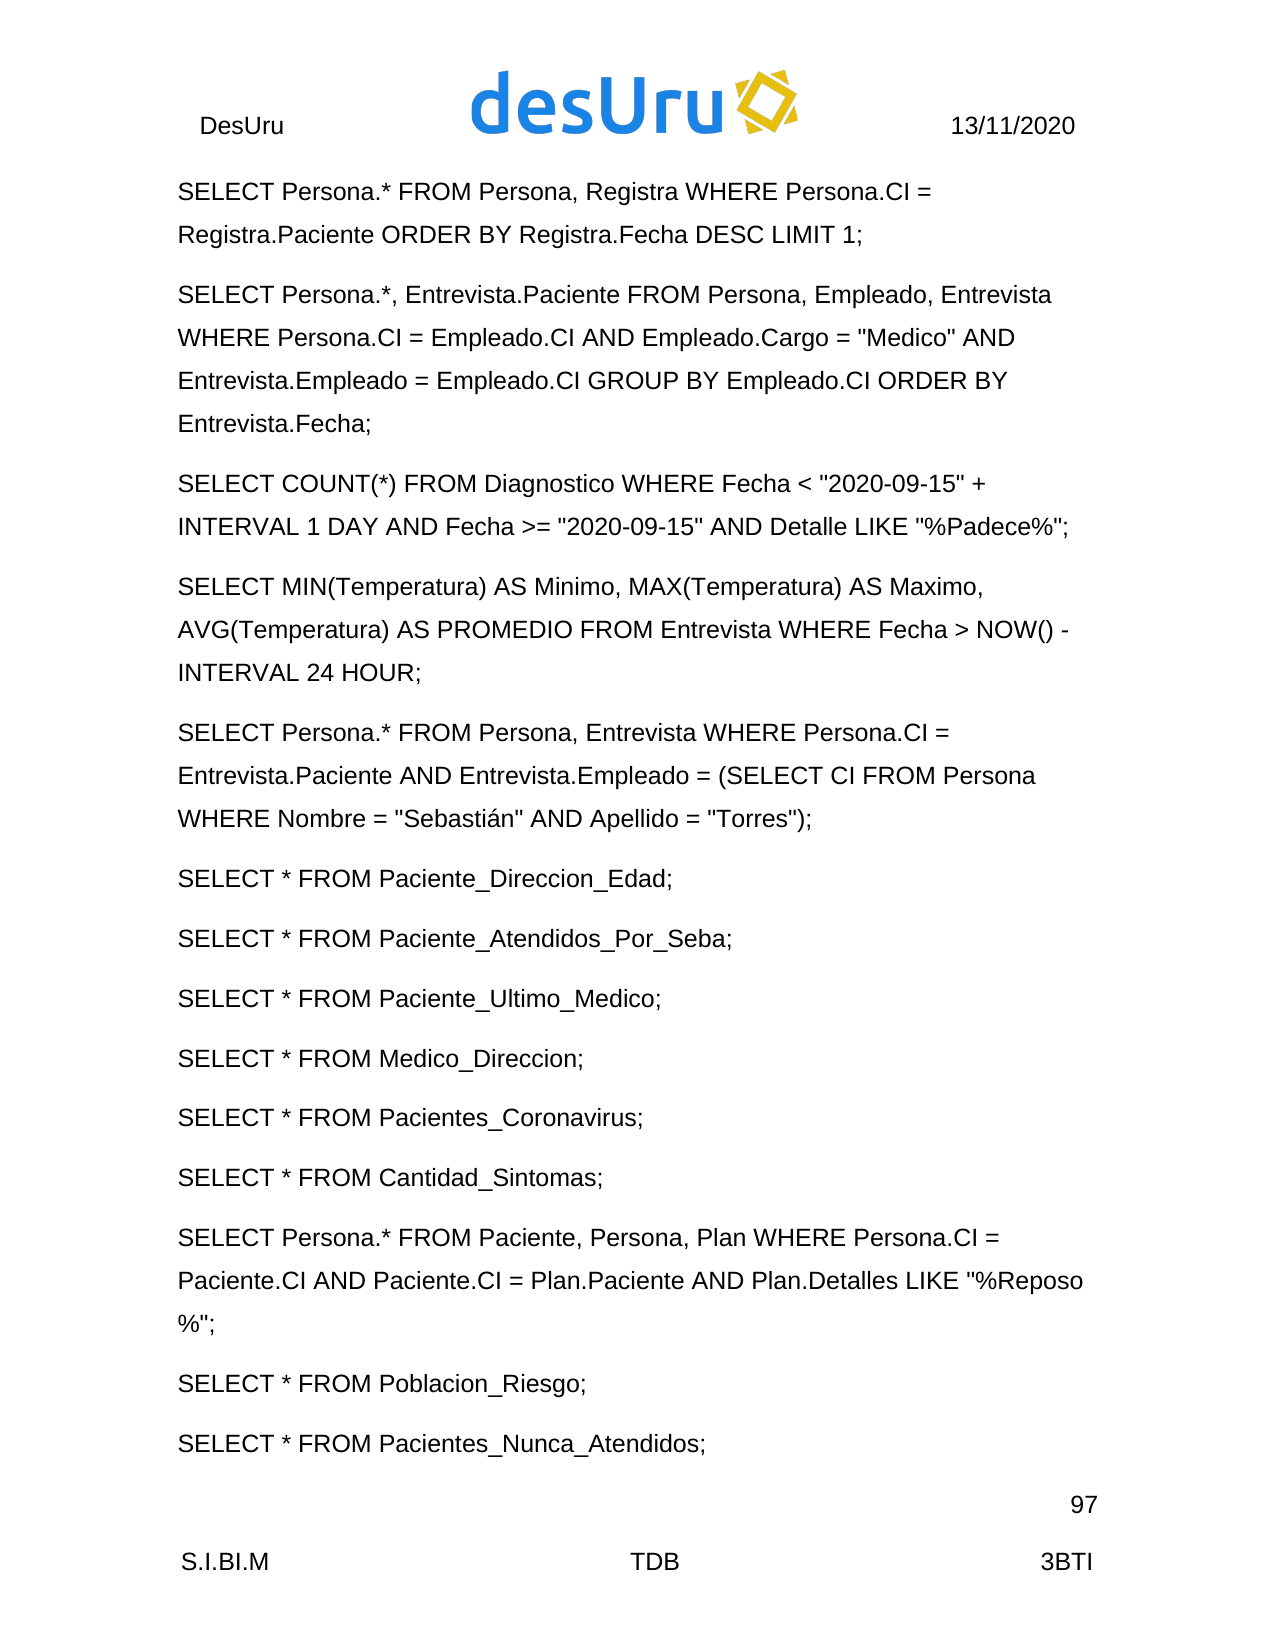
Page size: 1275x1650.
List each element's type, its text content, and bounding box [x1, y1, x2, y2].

text SELECT Persona.*, Entrevista.Paciente FROM Persona, Empleado, Entrevista WHERE Persona.CI = Empleado.CI AND Empleado.Cargo = "Medico" AND Entrevista.Empleado = Empleado.CI GROUP BY Empleado.CI ORDER BY Entrevista.Fecha; [177, 280, 1098, 438]
text SELECT * FROM Pacientes_Coronavirus; [177, 1103, 1098, 1132]
text SELECT * FROM Pacientes_Nunca_Atendidos; [177, 1429, 1098, 1458]
text SELECT * FROM Cantidad_Sintomas; [177, 1163, 1098, 1192]
text SELECT MIN(Temperatura) AS Minimo, MAX(Temperatura) AS Maximo, AVG(Temperatura) AS PROMEDIO FROM Entrevista WHERE Fecha > NOW() - INTERVAL 24 HOUR; [177, 572, 1098, 687]
text SELECT * FROM Paciente_Ultimo_Medico; [177, 984, 1098, 1013]
text SELECT * FROM Paciente_Atendidos_Por_Seba; [177, 924, 1098, 953]
text SELECT * FROM Paciente_Direccion_Edad; [177, 864, 1098, 893]
text SELECT * FROM Medico_Direccion; [177, 1044, 1098, 1072]
text SELECT Persona.* FROM Persona, Registra WHERE Persona.CI = Registra.Paciente ORDER BY Registra.Fecha DESC LIMIT 1; [177, 177, 1098, 249]
text SELECT Persona.* FROM Persona, Entrevista WHERE Persona.CI = Entrevista.Paciente AND Entrevista.Empleado = (SELECT CI FROM Persona WHERE Nombre = "Sebastián" AND Apellido = "Torres"); [177, 718, 1098, 833]
text SELECT Persona.* FROM Paciente, Persona, Plan WHERE Persona.CI = Paciente.CI AND Paciente.CI = Plan.Paciente AND Plan.Detalles LIKE "%Reposo%"; [177, 1223, 1098, 1338]
text SELECT * FROM Poblacion_Riesgo; [177, 1369, 1098, 1398]
picture [471, 70, 798, 134]
text SELECT COUNT(*) FROM Diagnostico WHERE Fecha < "2020-09-15" + INTERVAL 1 DAY AND Fecha >= "2020-09-15" AND Detalle LIKE "%Padece%"; [177, 469, 1098, 541]
